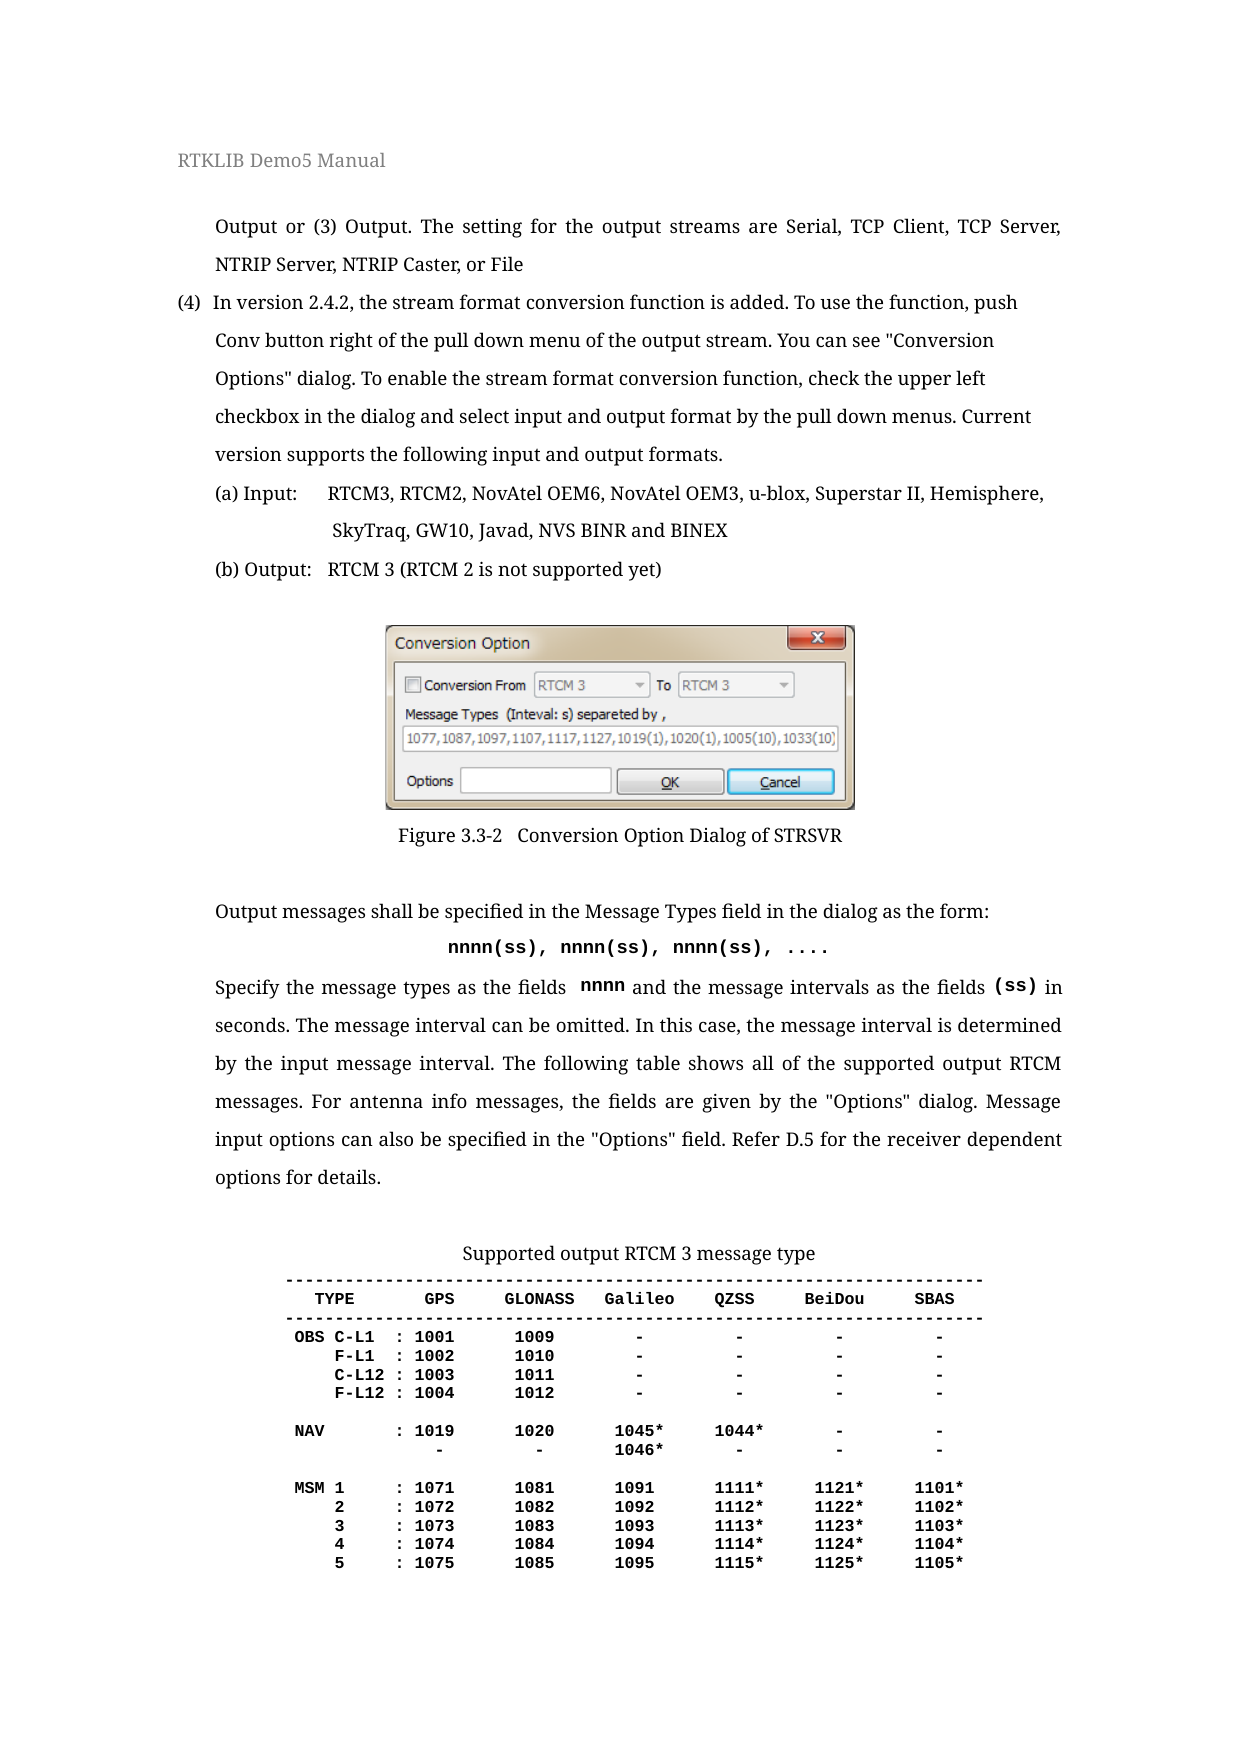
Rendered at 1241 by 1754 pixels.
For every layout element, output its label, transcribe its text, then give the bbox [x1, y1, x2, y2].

text NAV : 1019 1020 1045* 1044* - - [214, 1423, 1063, 1442]
list In version 2.4.2, the stream format conversion function is added. To use the function, push Conv button right of the pull down menu of the output stream. You can see "Conversion Options" dialog. To enable the stream format conversion function, check the upper left checkbox in the dialog and select input and output format by the pull down menus. Current version supports the following input and output formats. (a) Input: RTCM3, RTCM2, NovAtel OEM6, NovAtel OEM3, u-blox, Superstar II, Hemisphere, SkyTraq, GW10, Javad, NVS BINR and BINEX (b) Output: RTCM 3 (RTCM 2 is not supported yet) [177, 283, 1063, 588]
text nnnn(ss), nnnn(ss), nnnn(ss), .... [215, 930, 1063, 968]
text Figure 3.3-2 Conversion Option Dialog of STRSVR [177, 816, 1063, 854]
text Output messages shall be specified in the Message Types field in the dialog as the form: [215, 892, 1063, 930]
text OBS C-L1 : 1001 1009 - - - - [214, 1328, 1063, 1347]
text Supported output RTCM 3 message type [215, 1234, 1063, 1272]
text ---------------------------------------------------------------------- [214, 1272, 1063, 1291]
picture [385, 625, 855, 810]
text 4 : 1074 1084 1094 1114* 1124* 1104* [214, 1536, 1063, 1555]
text 5 : 1075 1085 1095 1115* 1125* 1105* [214, 1555, 1063, 1574]
text F-L1 : 1002 1010 - - - - [214, 1347, 1063, 1366]
text TYPE GPS GLONASS Galileo QZSS BeiDou SBAS [214, 1291, 1063, 1310]
text ---------------------------------------------------------------------- [214, 1310, 1063, 1328]
text 2 : 1072 1082 1092 1112* 1122* 1102* [214, 1498, 1063, 1517]
text C-L12 : 1003 1011 - - - - [214, 1366, 1063, 1385]
text MSM 1 : 1071 1081 1091 1111* 1121* 1101* [214, 1479, 1063, 1498]
text 3 : 1073 1083 1093 1113* 1123* 1103* [214, 1517, 1063, 1536]
text F-L12 : 1004 1012 - - - - [214, 1385, 1063, 1404]
text - - 1046* - - - [214, 1442, 1063, 1461]
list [177, 207, 1063, 283]
text Specify the message types as the fields nnnn and the message intervals as the fields (ss) in seconds. The message interval can be omitted. In this case, the message interval is determined by the input message interval. The following table shows all of the supported output RTCM messages. For antenna info messages, the fields are given by the "Options" dialog. Message input options can also be specified in the "Options" field. Refer D.5 for the receiver dependent options for details. [215, 968, 1063, 1196]
